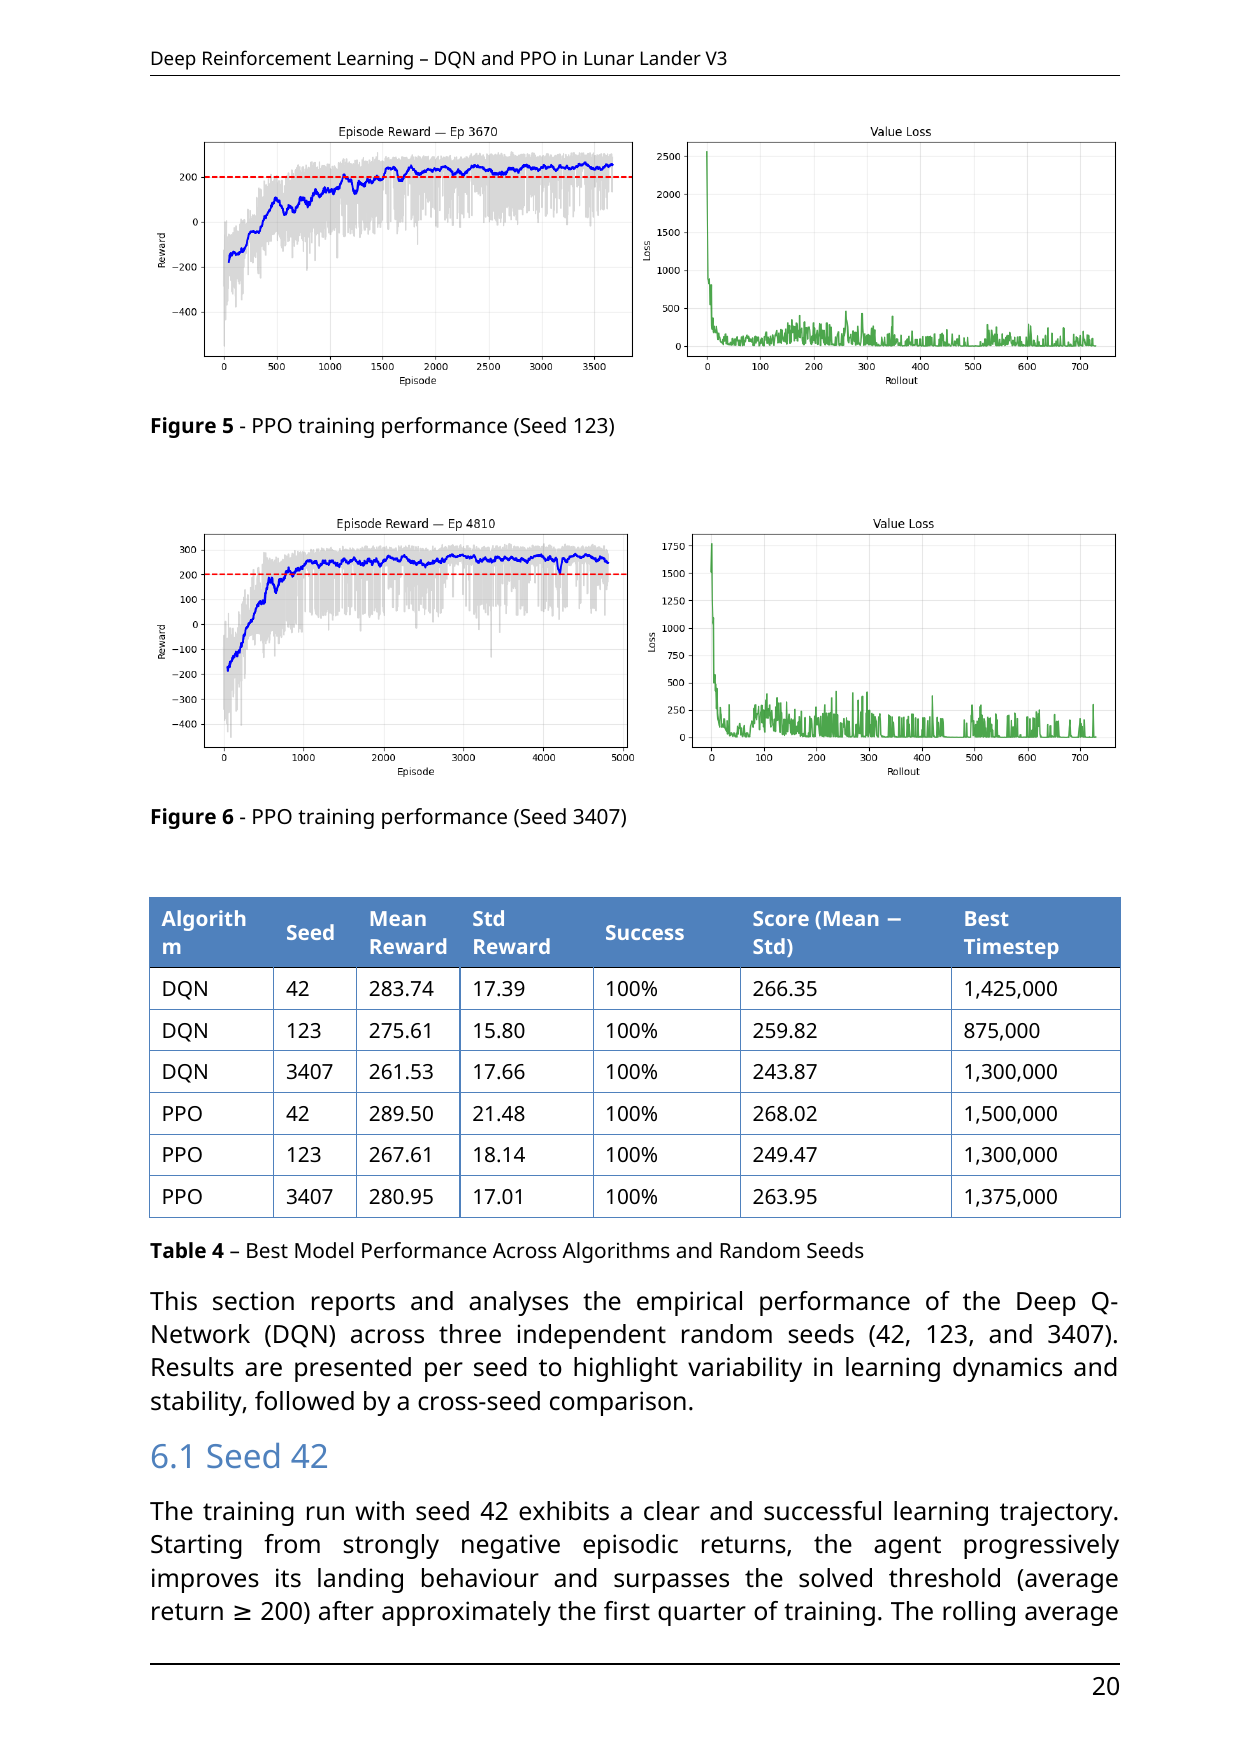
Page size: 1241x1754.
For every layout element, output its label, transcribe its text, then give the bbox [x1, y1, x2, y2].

table_cell 17.01 [461, 1176, 593, 1217]
table_cell 100% [594, 968, 740, 1009]
table_header Seed [274, 898, 356, 967]
table_cell 275.61 [357, 1010, 459, 1050]
table_cell 42 [274, 1093, 356, 1133]
table_cell 18.14 [461, 1135, 593, 1175]
table_header Mean Reward [357, 898, 459, 967]
text Table 4 – Best Model Performance Across Algorithms and Random Seeds [150, 1236, 1120, 1265]
table_header Std Reward [461, 898, 593, 967]
table_header Algorithm [150, 898, 273, 967]
table_cell 3407 [274, 1051, 356, 1092]
table_cell 123 [274, 1135, 356, 1175]
table_cell 261.53 [357, 1051, 459, 1092]
table_cell 21.48 [461, 1093, 593, 1133]
subtitle 6.1 Seed 42 [150, 1442, 1120, 1475]
table_cell PPO [150, 1135, 273, 1175]
table_cell 280.95 [357, 1176, 459, 1217]
picture [150, 120, 1121, 393]
table_cell 263.95 [741, 1176, 951, 1217]
table_cell 100% [594, 1010, 740, 1050]
table_cell 100% [594, 1135, 740, 1175]
table_header Success [594, 898, 740, 967]
table_cell 243.87 [741, 1051, 951, 1092]
table_cell 100% [594, 1051, 740, 1092]
table_cell DQN [150, 1051, 273, 1092]
text Figure 6 - PPO training performance (Seed 3407) [150, 802, 1120, 831]
table_cell 259.82 [741, 1010, 951, 1050]
table_cell 1,500,000 [952, 1093, 1120, 1133]
table_cell 266.35 [741, 968, 951, 1009]
table_cell 267.61 [357, 1135, 459, 1175]
table_cell 875,000 [952, 1010, 1120, 1050]
table_cell 1,375,000 [952, 1176, 1120, 1217]
table_cell DQN [150, 968, 273, 1009]
table_cell DQN [150, 1010, 273, 1050]
table_cell 1,425,000 [952, 968, 1120, 1009]
table_cell 3407 [274, 1176, 356, 1217]
table_cell 17.66 [461, 1051, 593, 1092]
table_cell 123 [274, 1010, 356, 1050]
text Figure 5 - PPO training performance (Seed 123) [150, 411, 1120, 439]
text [150, 1494, 1120, 1627]
table_cell 15.80 [461, 1010, 593, 1050]
table_cell 268.02 [741, 1093, 951, 1133]
table_cell 1,300,000 [952, 1135, 1120, 1175]
table_cell 42 [274, 968, 356, 1009]
text This section reports and analyses the empirical performance of the Deep Q-Network (DQN) across three independent random seeds (42, 123, and 3407). Results are presented per seed to highlight variability in learning dynamics and stability, followed by a cross-seed comparison. [150, 1283, 1120, 1417]
table_header Score (Mean − Std) [741, 898, 951, 967]
table_header Best Timestep [952, 898, 1120, 967]
table_cell 17.39 [461, 968, 593, 1009]
table_cell PPO [150, 1176, 273, 1217]
picture [150, 511, 1121, 784]
table_cell PPO [150, 1093, 273, 1133]
table_cell 1,300,000 [952, 1051, 1120, 1092]
table_cell 100% [594, 1176, 740, 1217]
table_cell 100% [594, 1093, 740, 1133]
table_cell 289.50 [357, 1093, 459, 1133]
table_cell 283.74 [357, 968, 459, 1009]
table_cell 249.47 [741, 1135, 951, 1175]
